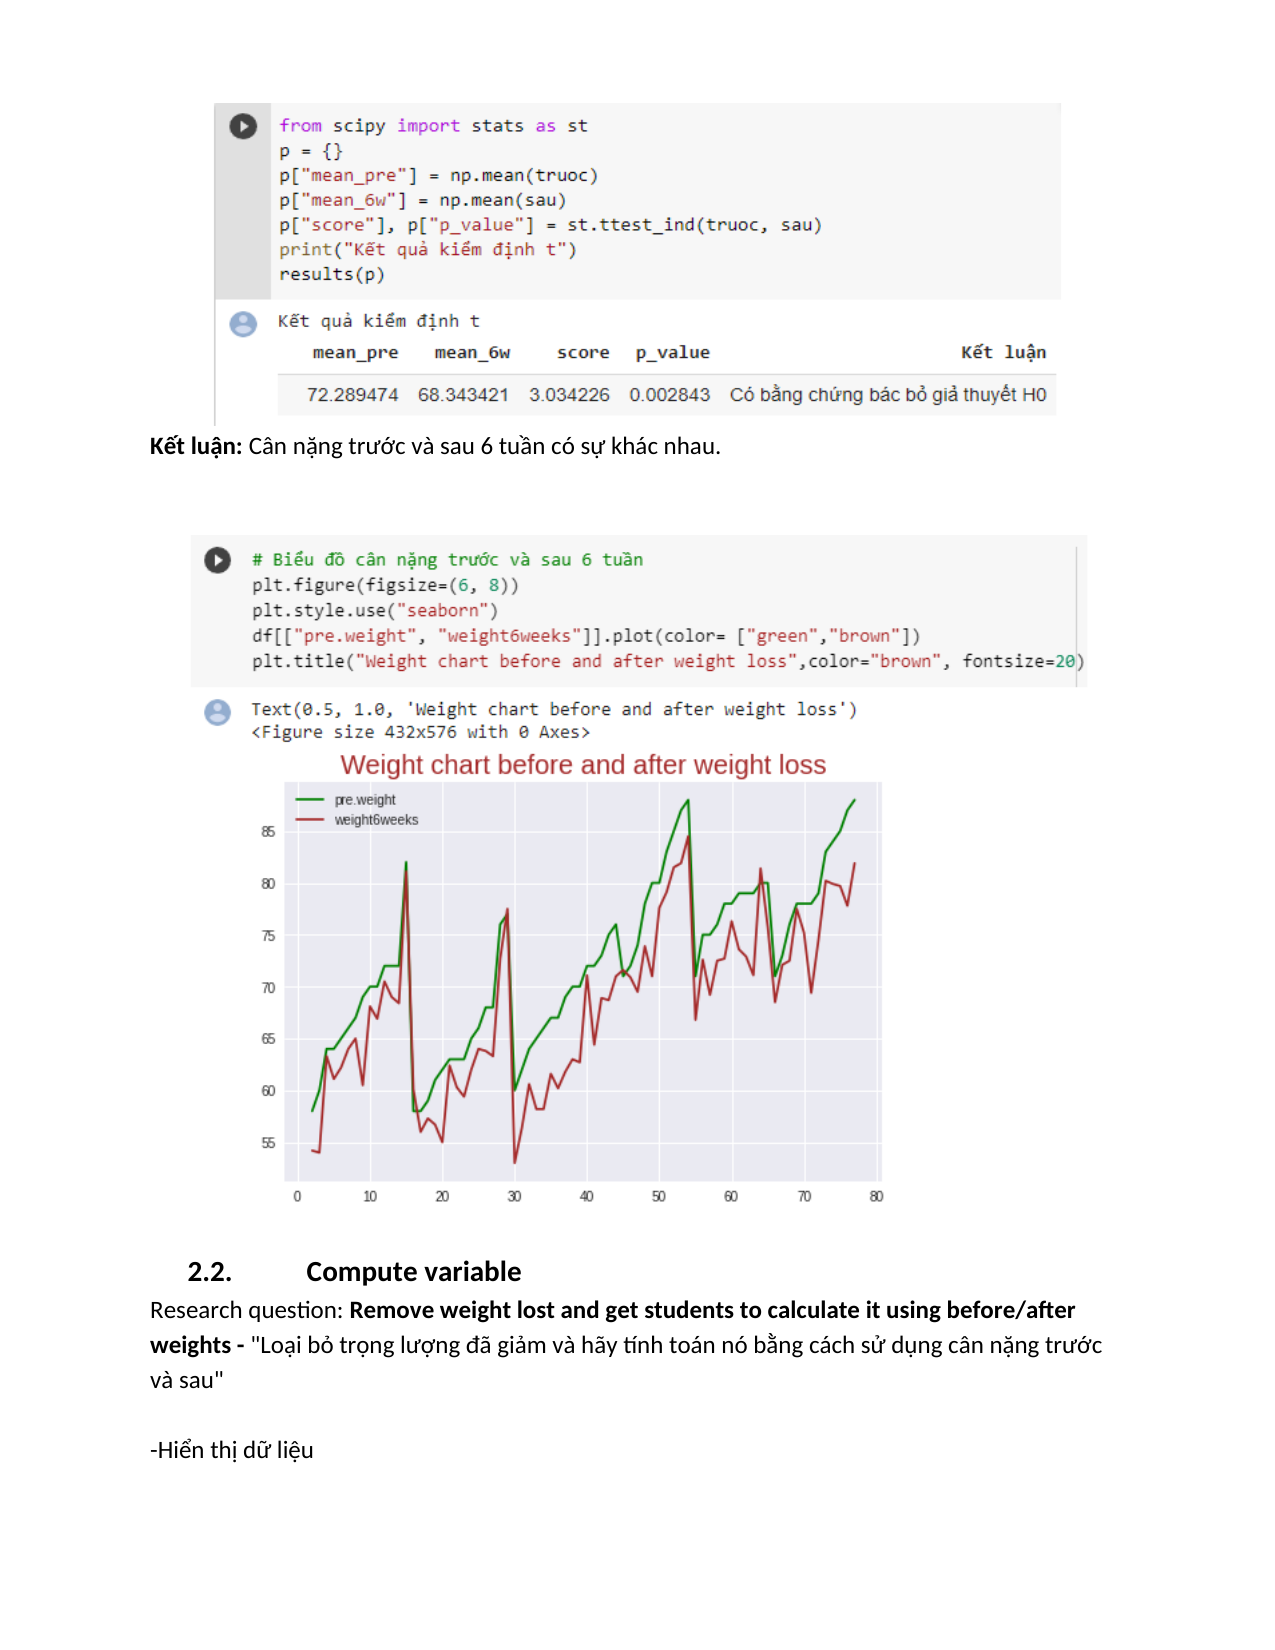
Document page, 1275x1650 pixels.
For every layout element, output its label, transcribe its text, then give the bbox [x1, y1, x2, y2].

text -Hiển thị dữ liệu [150, 1434, 1125, 1465]
picture [213, 103, 1062, 426]
picture [187, 535, 1088, 1214]
list Compute variable [187, 1253, 1125, 1289]
text Kết luận: Cân nặng trước và sau 6 tuần có sự khác nhau. [150, 430, 1125, 461]
text Research question: Remove weight lost and get students to calculate it using before/after weights - "Loại bỏ trọng lượng đã giảm và hãy tính toán nó bằng cách sử dụng cân nặng trước và sau" [150, 1294, 1125, 1395]
